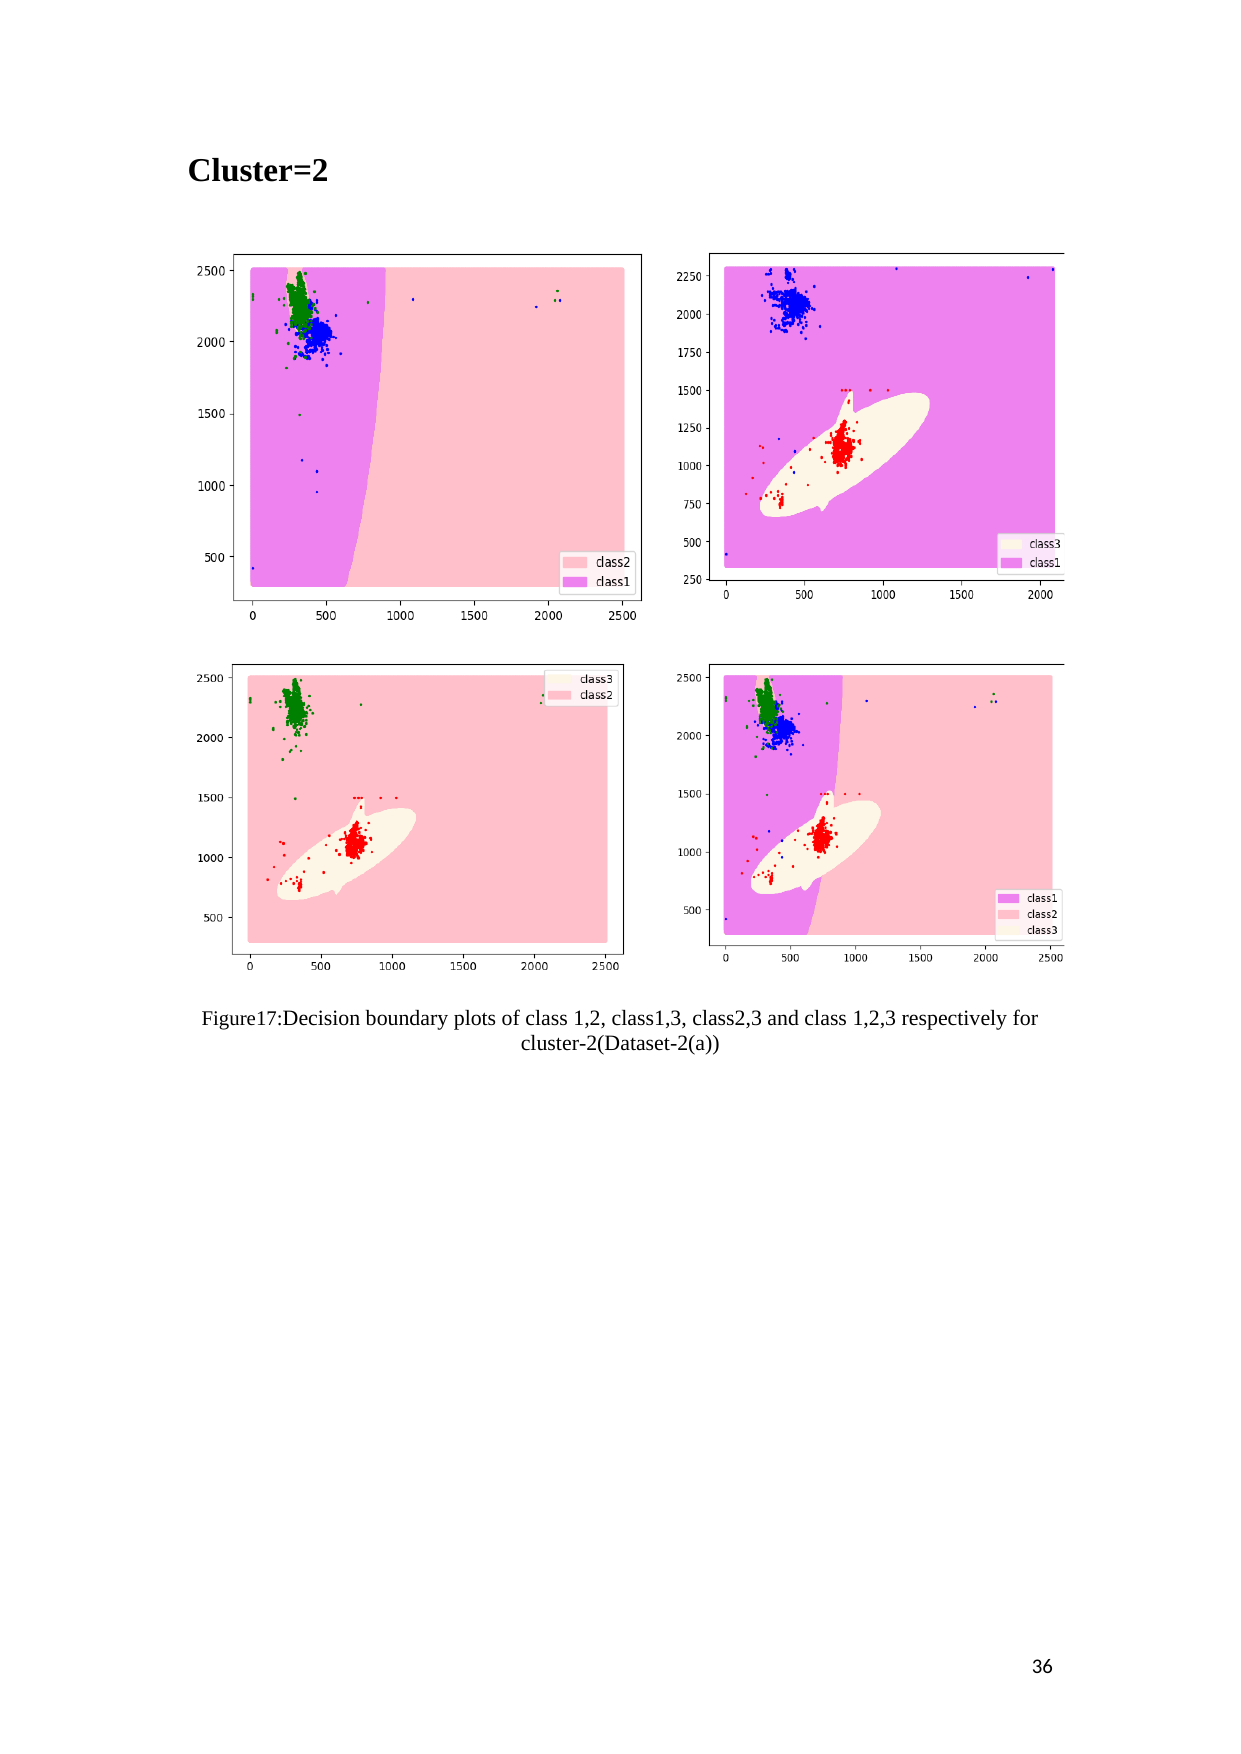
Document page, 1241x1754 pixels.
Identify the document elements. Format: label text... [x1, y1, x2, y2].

picture [669, 244, 1065, 610]
table_cell [177, 657, 658, 1004]
table_header [177, 244, 658, 656]
subtitle Cluster=2 [187, 150, 1053, 188]
picture [669, 656, 1065, 971]
table_cell [659, 657, 1064, 1004]
text Figure17:Decision boundary plots of class 1,2, class1,3, class2,3 and class 1,2,3 respectively for cluster-2(Dataset-2(a)) [187, 1005, 1053, 1055]
picture [188, 656, 630, 980]
table_header [659, 244, 1064, 656]
picture [188, 244, 648, 632]
